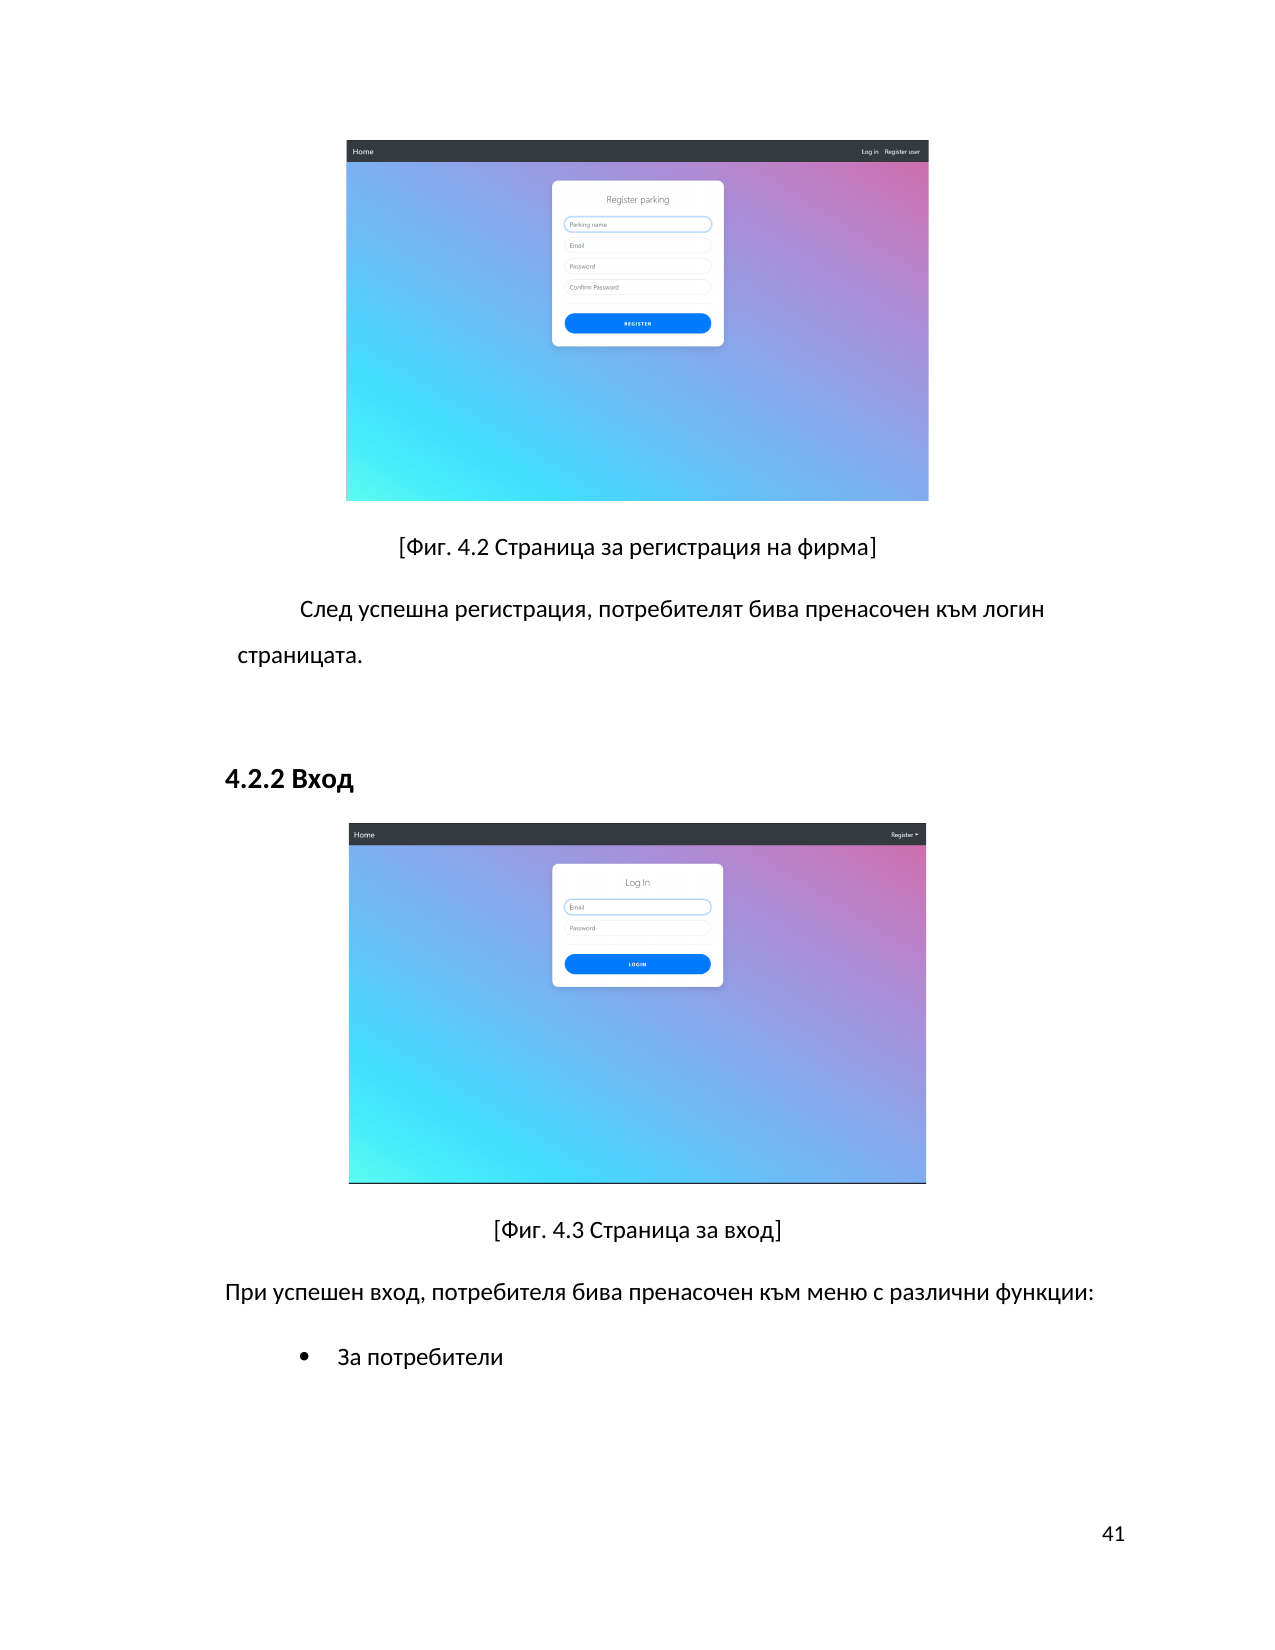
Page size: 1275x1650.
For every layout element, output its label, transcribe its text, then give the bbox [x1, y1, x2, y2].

list За потребители [300, 1341, 1125, 1372]
picture [346, 140, 929, 501]
picture [348, 823, 927, 1184]
list След успешна регистрация, потребителят бива пренасочен към логин страницата. [237, 594, 1125, 670]
text [Фиг. 4.2 Страница за регистрация на фирма] [150, 531, 1125, 562]
text При успешен вход, потребителя бива пренасочен към меню с различни функции: [150, 1276, 1125, 1307]
text [Фиг. 4.3 Страница за вход] [150, 1214, 1125, 1244]
subtitle 4.2.2 Вход [150, 760, 1125, 796]
